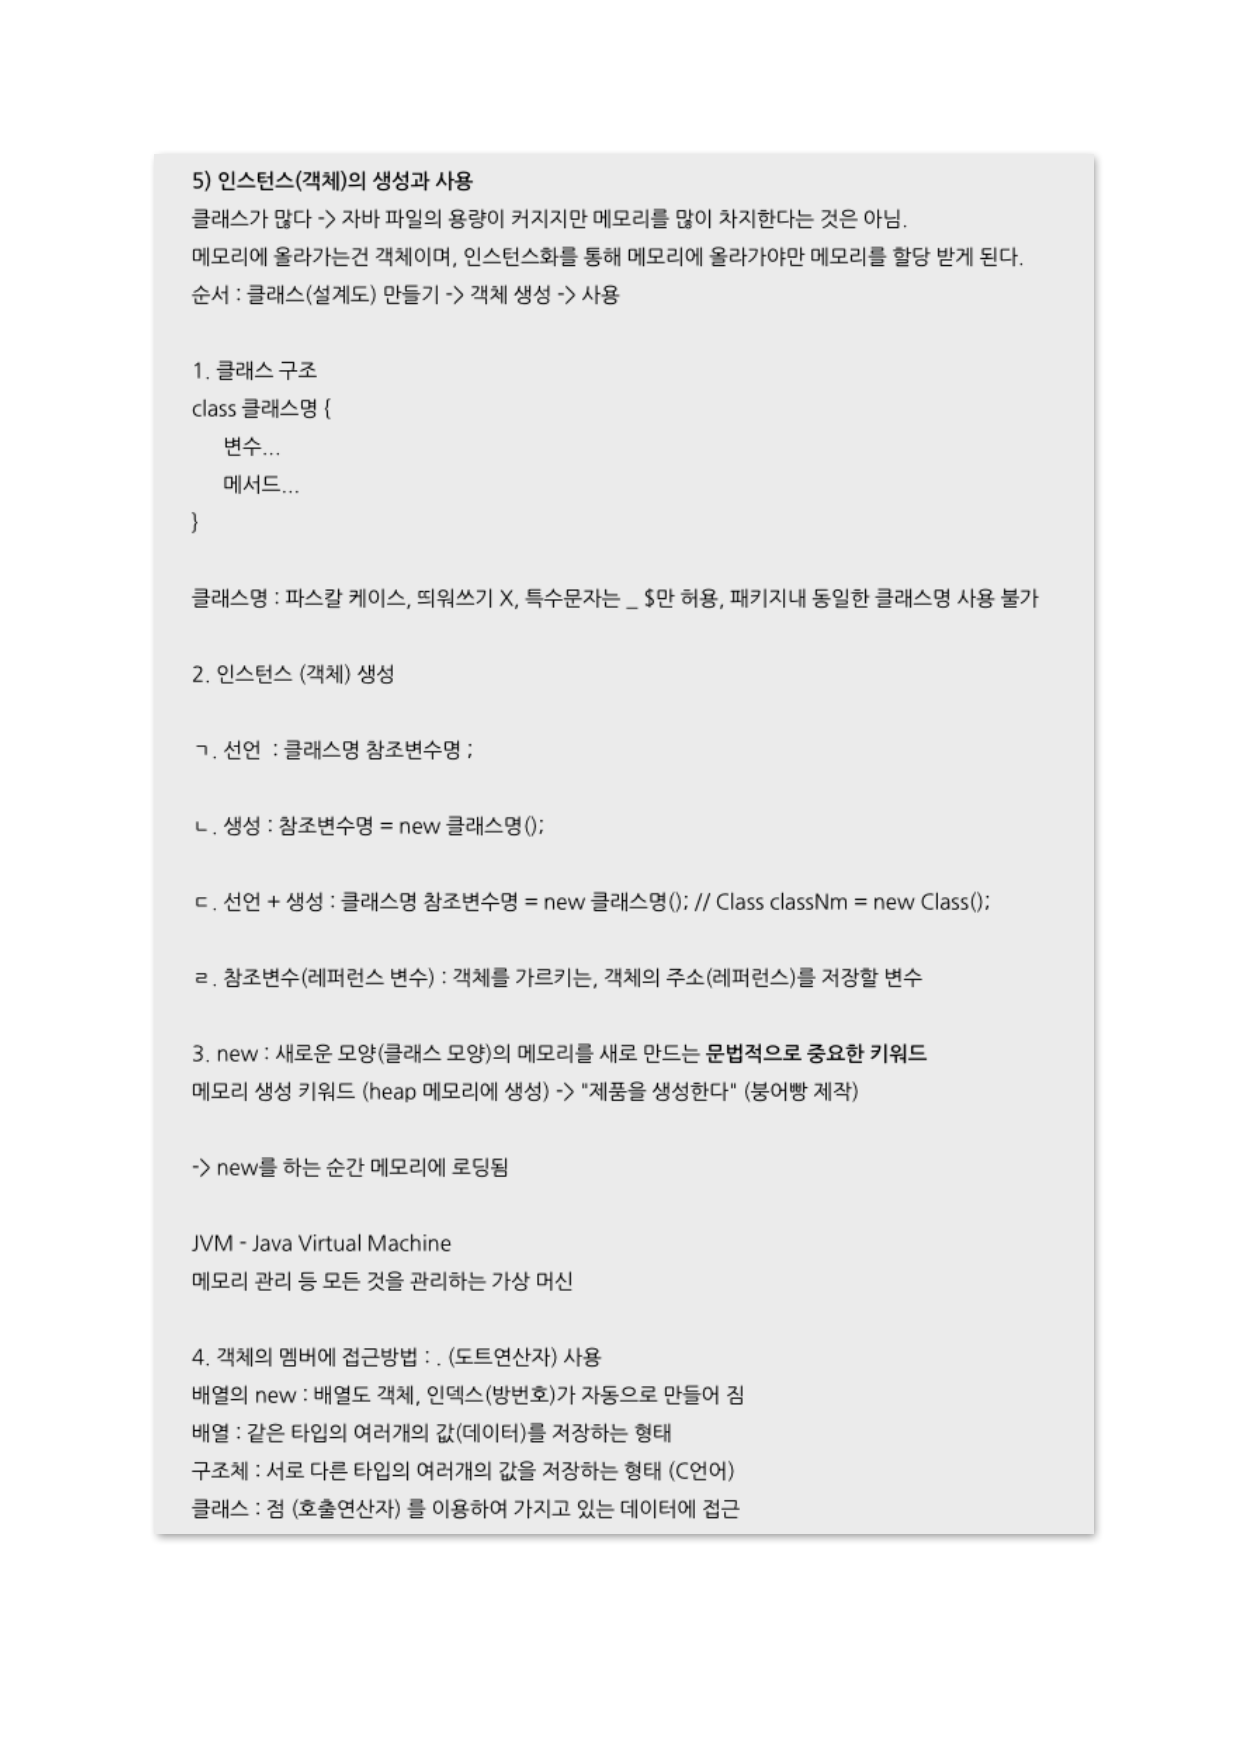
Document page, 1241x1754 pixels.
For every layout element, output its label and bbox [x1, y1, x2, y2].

picture [154, 154, 1094, 1534]
